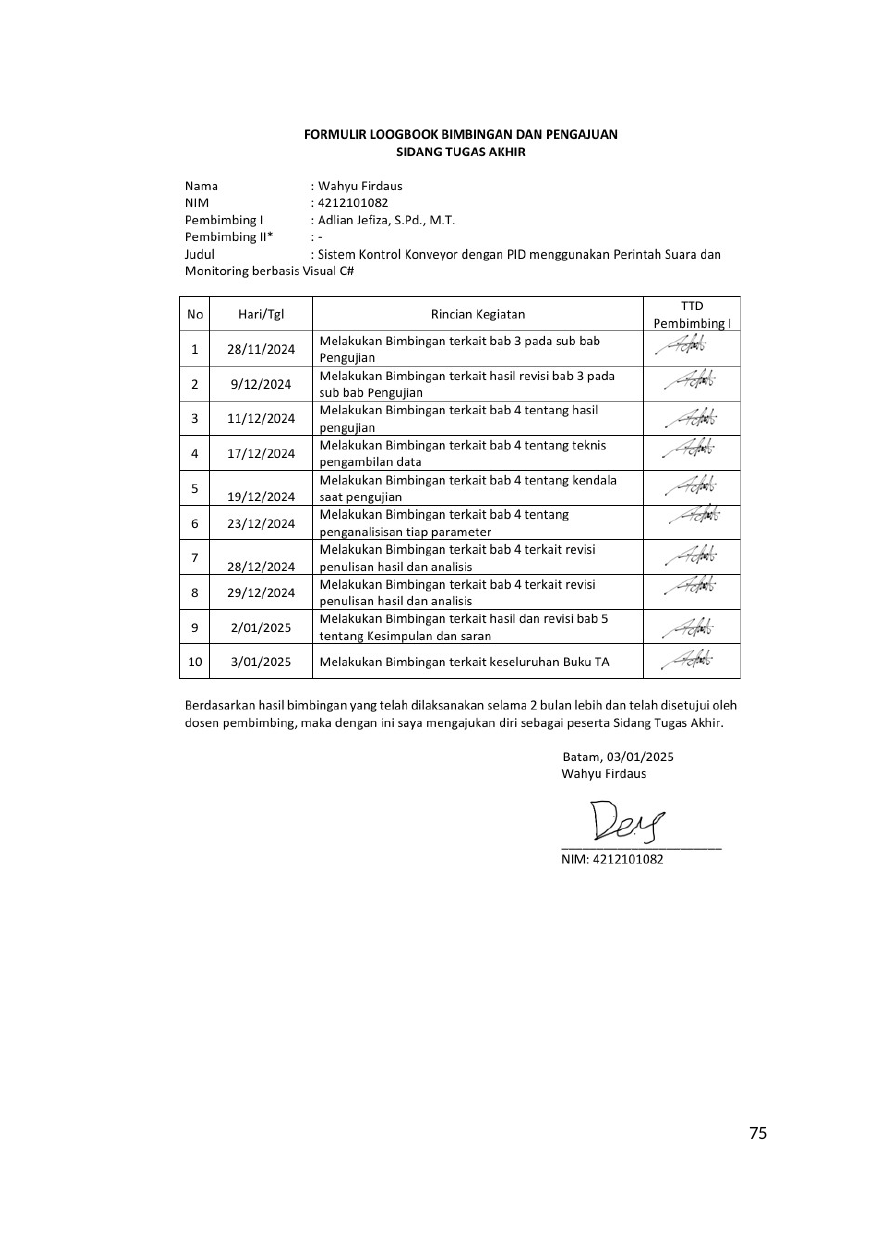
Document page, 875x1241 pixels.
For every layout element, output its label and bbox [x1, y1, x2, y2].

picture [179, 129, 741, 864]
